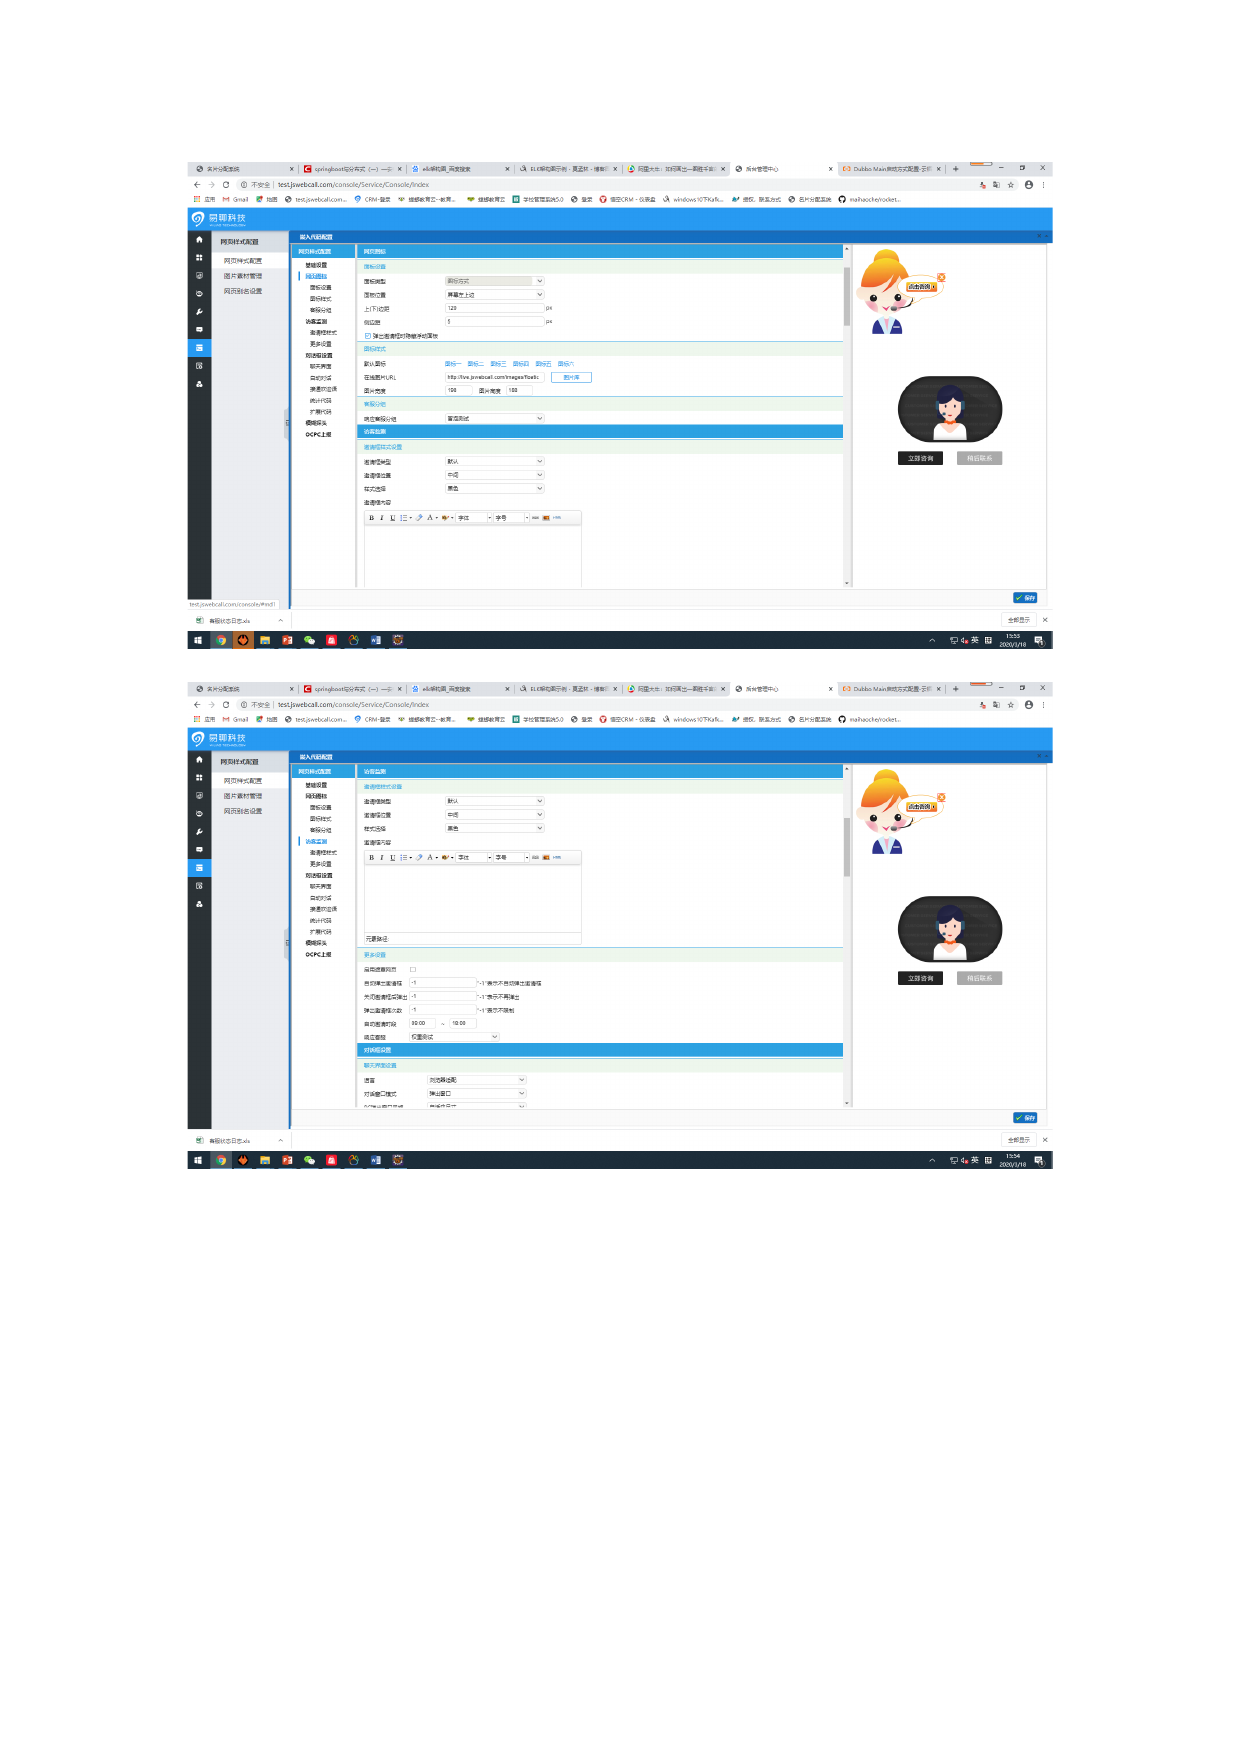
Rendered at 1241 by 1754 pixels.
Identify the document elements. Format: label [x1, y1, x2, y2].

picture [187, 682, 1053, 1169]
picture [187, 162, 1053, 649]
